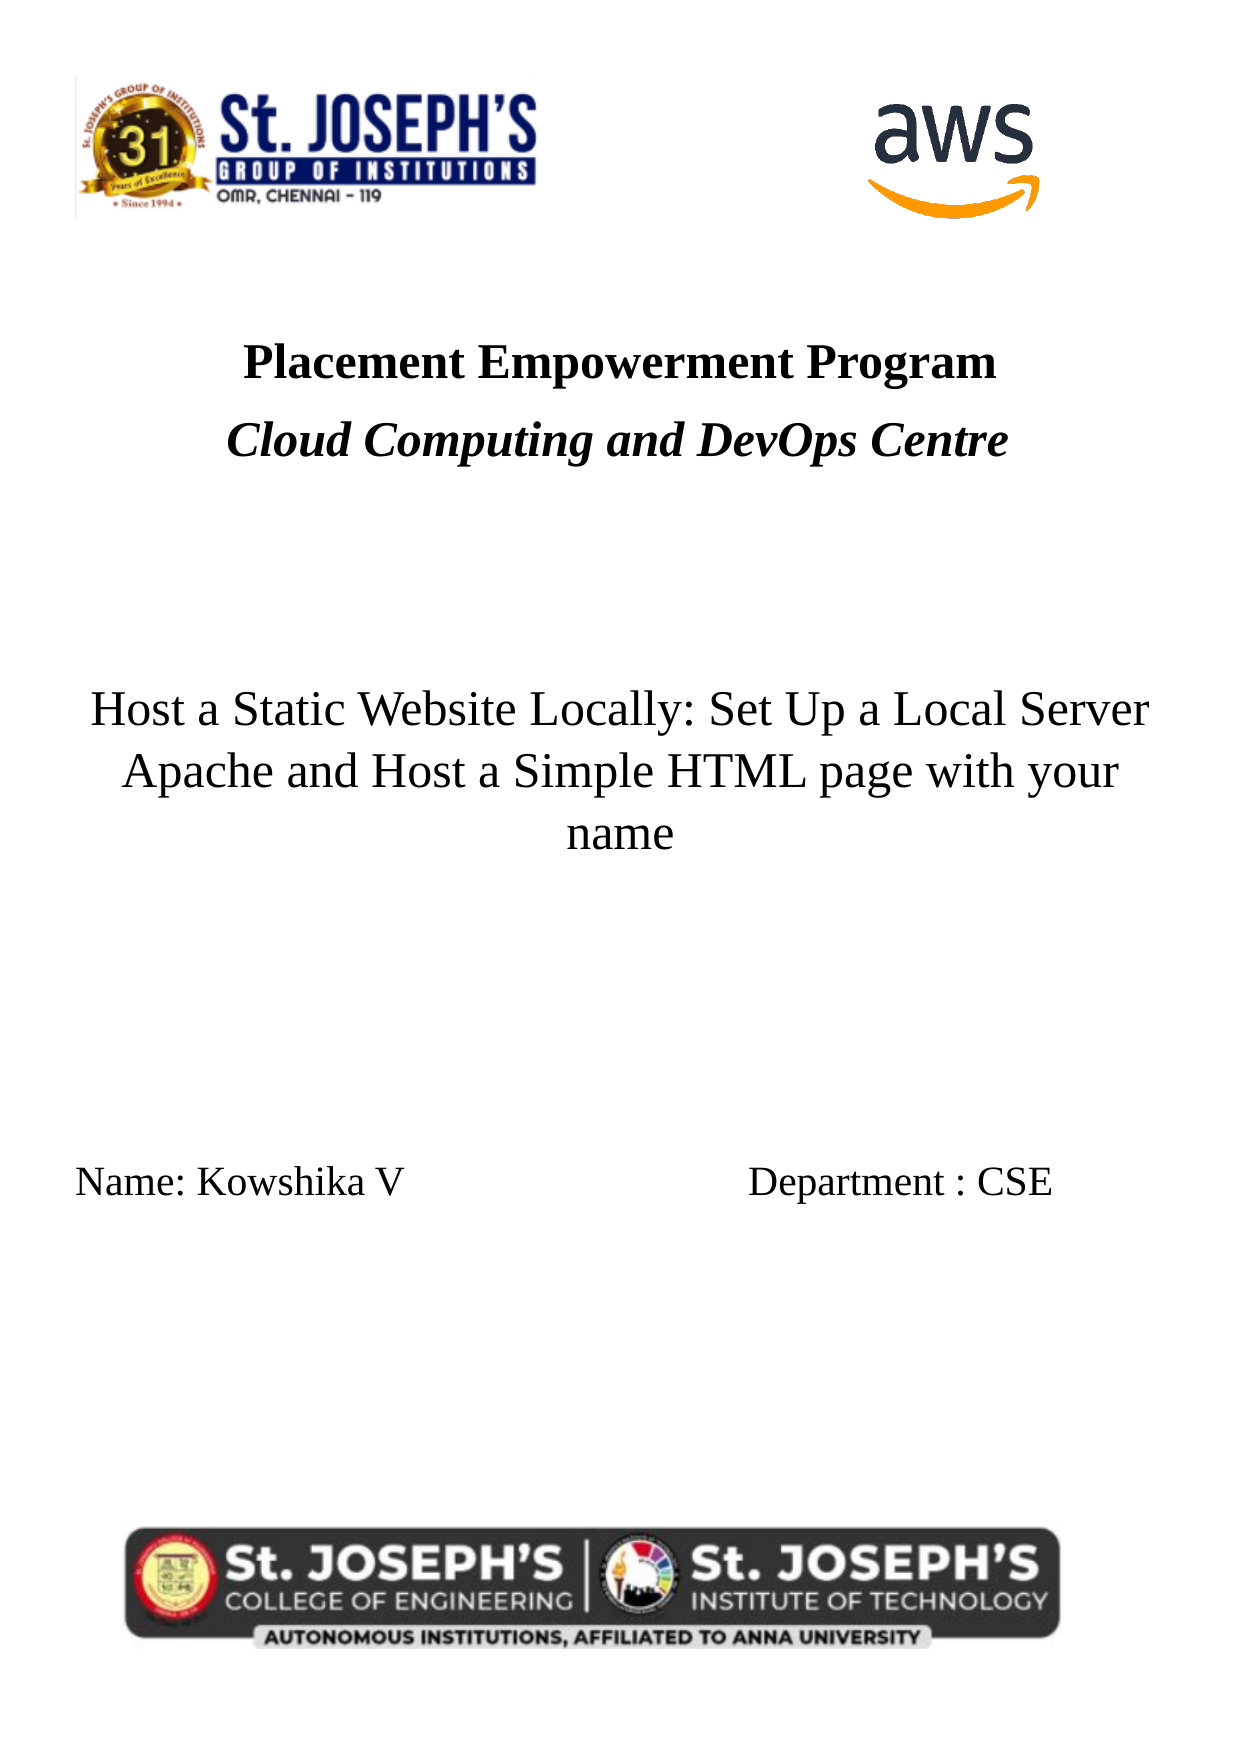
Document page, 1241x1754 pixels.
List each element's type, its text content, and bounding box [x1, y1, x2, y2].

text Host a Static Website Locally: Set Up a Local Server Apache and Host a Simple HTML page with your name [75, 679, 1165, 861]
picture [867, 103, 1040, 219]
text Placement Empowerment Program [75, 331, 1165, 389]
picture [75, 75, 547, 219]
text Cloud Computing and DevOps Centre [75, 410, 1165, 468]
picture [121, 1514, 1062, 1649]
text Name: Kowshika V Department : CSE [75, 1156, 1165, 1204]
